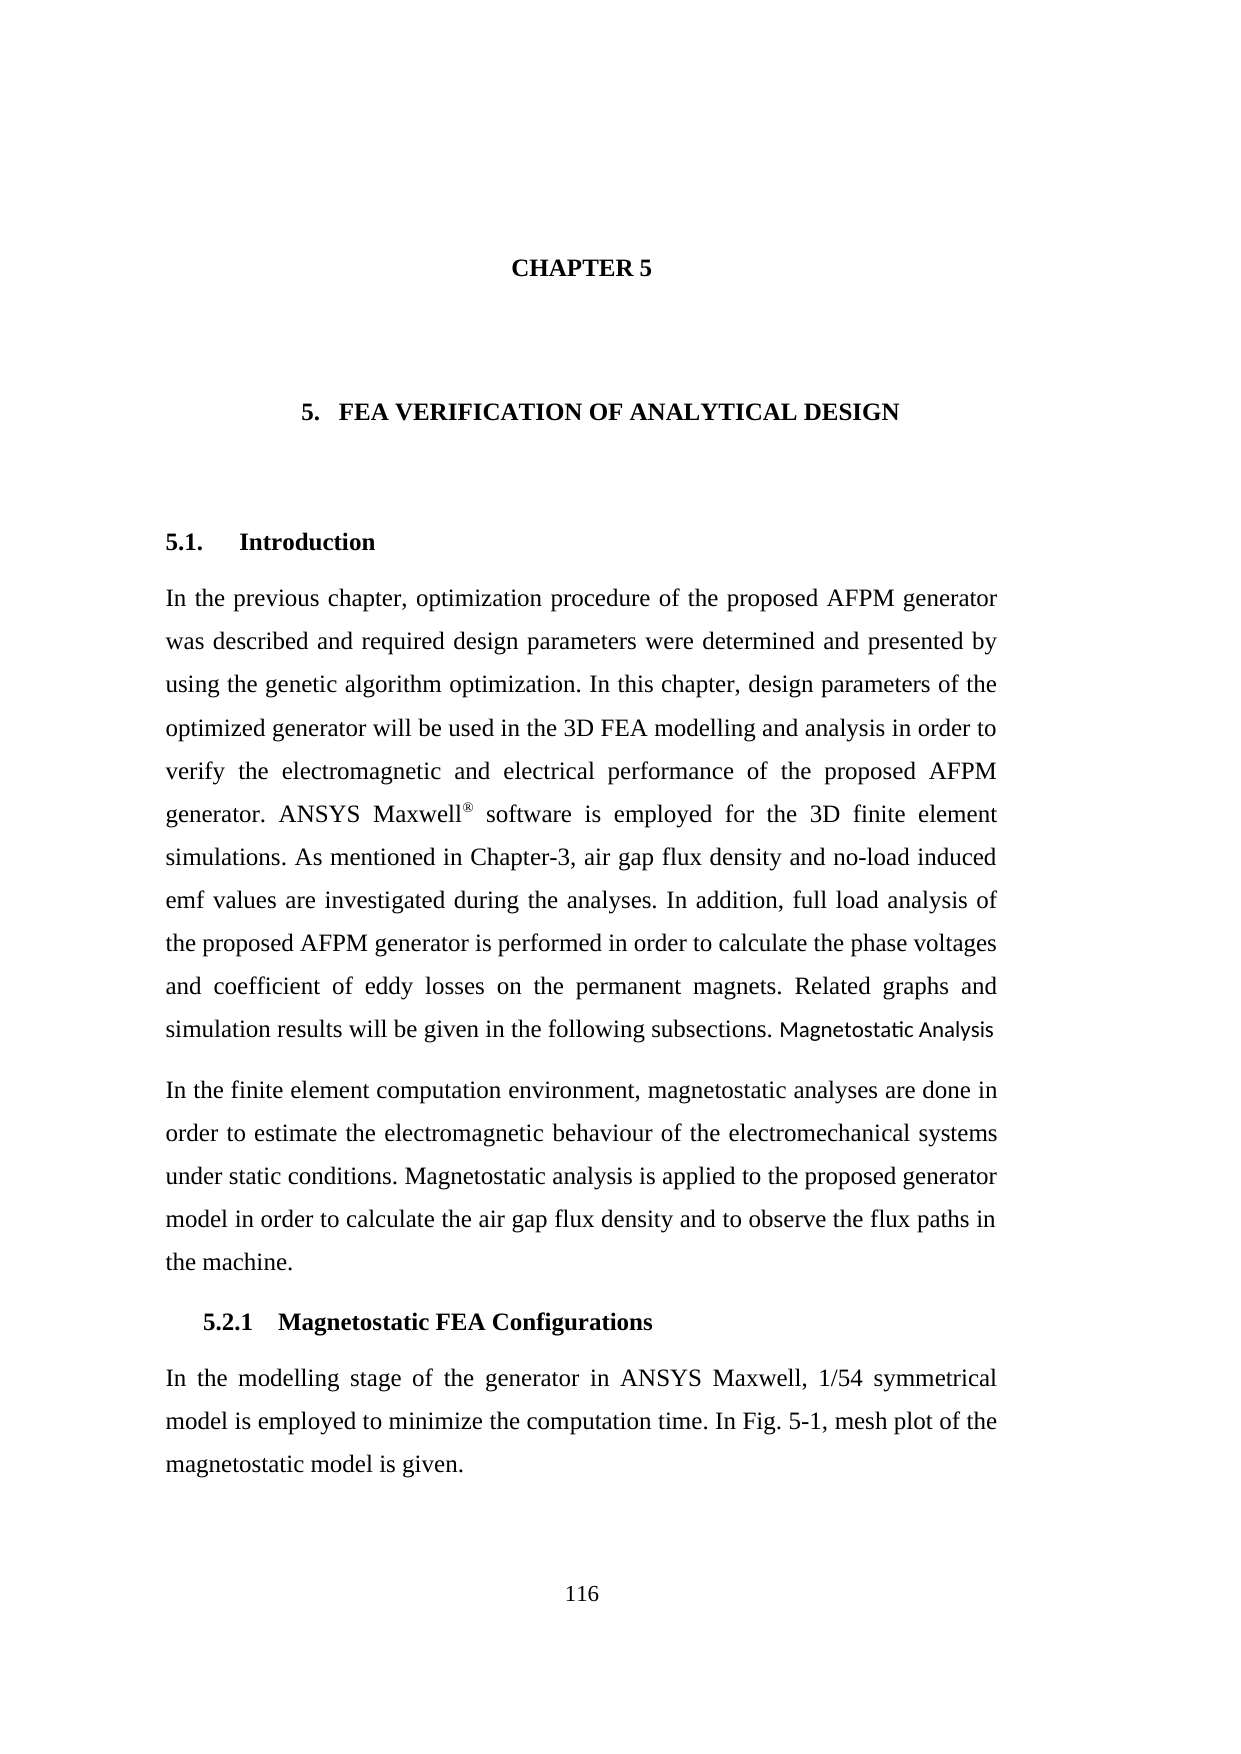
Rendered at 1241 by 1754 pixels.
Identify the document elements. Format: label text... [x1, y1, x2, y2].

subtitle Introduction [165, 527, 998, 556]
subtitle FEA VERIFICATION OF ANALYTICAL DESIGN [203, 397, 998, 425]
subtitle CHAPTER 5 [165, 253, 998, 282]
text In the finite element computation environment, magnetostatic analyses are done in order to estimate the electromagnetic behaviour of the electromechanical systems under static conditions. Magnetostatic analysis is applied to the proposed generator model in order to calculate the air gap flux density and to observe the flux paths in the machine. [165, 1075, 998, 1276]
subtitle Magnetostatic FEA Configurations [203, 1307, 998, 1336]
text In the modelling stage of the generator in ANSYS Maxwell, 1/54 symmetrical model is employed to minimize the computation time. In Fig. 5-1, mesh plot of the magnetostatic model is given. [165, 1363, 998, 1478]
text In the previous chapter, optimization procedure of the proposed AFPM generator was described and required design parameters were determined and presented by using the genetic algorithm optimization. In this chapter, design parameters of the optimized generator will be used in the 3D FEA modelling and analysis in order to verify the electromagnetic and electrical performance of the proposed AFPM generator. ANSYS Maxwell® software is employed for the 3D finite element simulations. As mentioned in Chapter-3, air gap flux density and no-load induced emf values are investigated during the analyses. In addition, full load analysis of the proposed AFPM generator is performed in order to calculate the phase voltages and coefficient of eddy losses on the permanent magnets. Related graphs and simulation results will be given in the following subsections. Magnetostatic Analysis [165, 583, 998, 1044]
